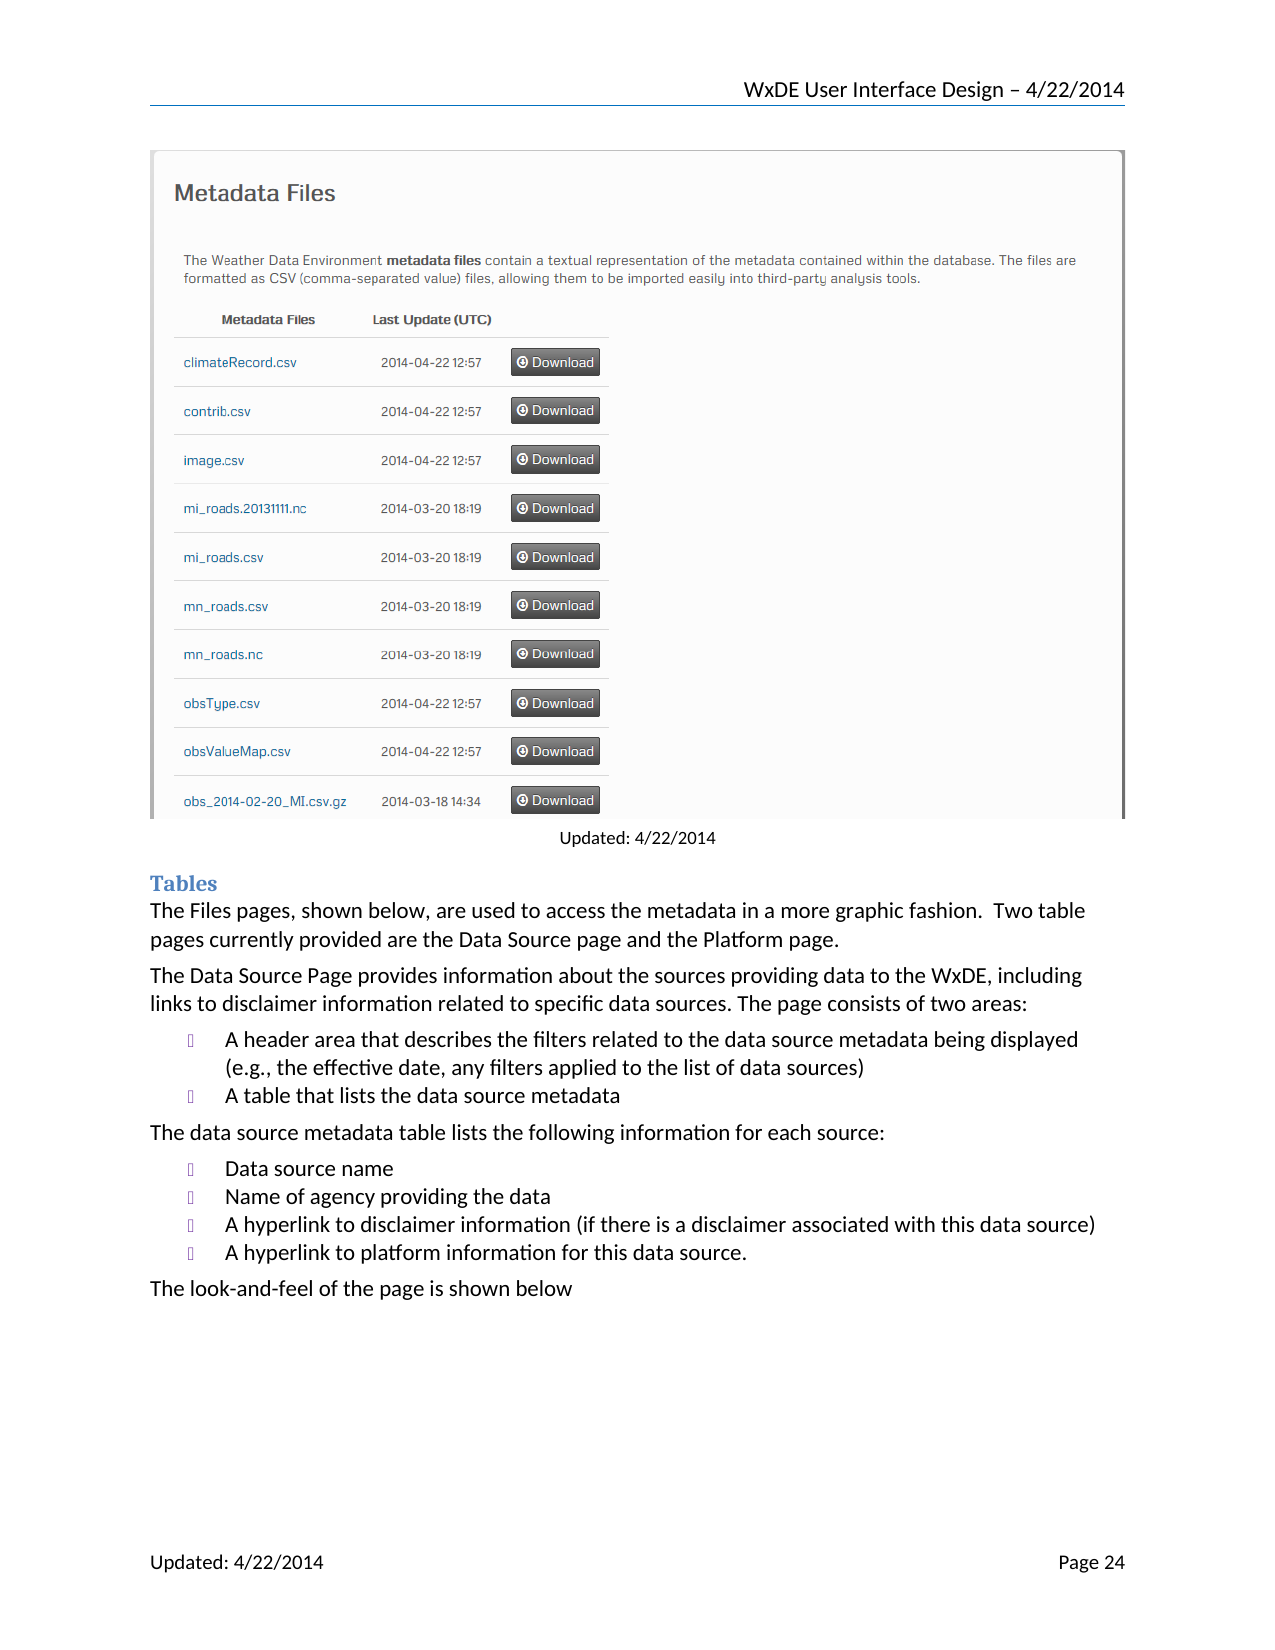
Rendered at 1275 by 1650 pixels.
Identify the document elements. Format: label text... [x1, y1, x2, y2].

text Updated: 4/22/2014 [150, 827, 1125, 849]
text The Data Source Page provides information about the sources providing data to the WxDE, including links to disclaimer information related to specific data sources. The page consists of two areas: [150, 961, 1125, 1017]
picture [150, 150, 1125, 819]
text The data source metadata table lists the following information for each source: [150, 1118, 1125, 1146]
list A header area that describes the filters related to the data source metadata being displayed (e.g., the effective date, any filters applied to the list of data sources) [187, 1025, 1125, 1081]
list A table that lists the data source metadata [187, 1081, 1125, 1109]
list Data source name [187, 1154, 1125, 1182]
list A hyperlink to disclaimer information (if there is a disclaimer associated with this data source) [187, 1210, 1125, 1238]
list Name of agency providing the data [187, 1182, 1125, 1210]
text The look-and-feel of the page is shown below [150, 1274, 1125, 1303]
list A hyperlink to platform information for this data source. [187, 1238, 1125, 1266]
text The Files pages, shown below, are used to access the metadata in a more graphic fashion. Two table pages currently provided are the Data Source page and the Platform page. [150, 897, 1125, 953]
subtitle Tables [150, 870, 1125, 897]
